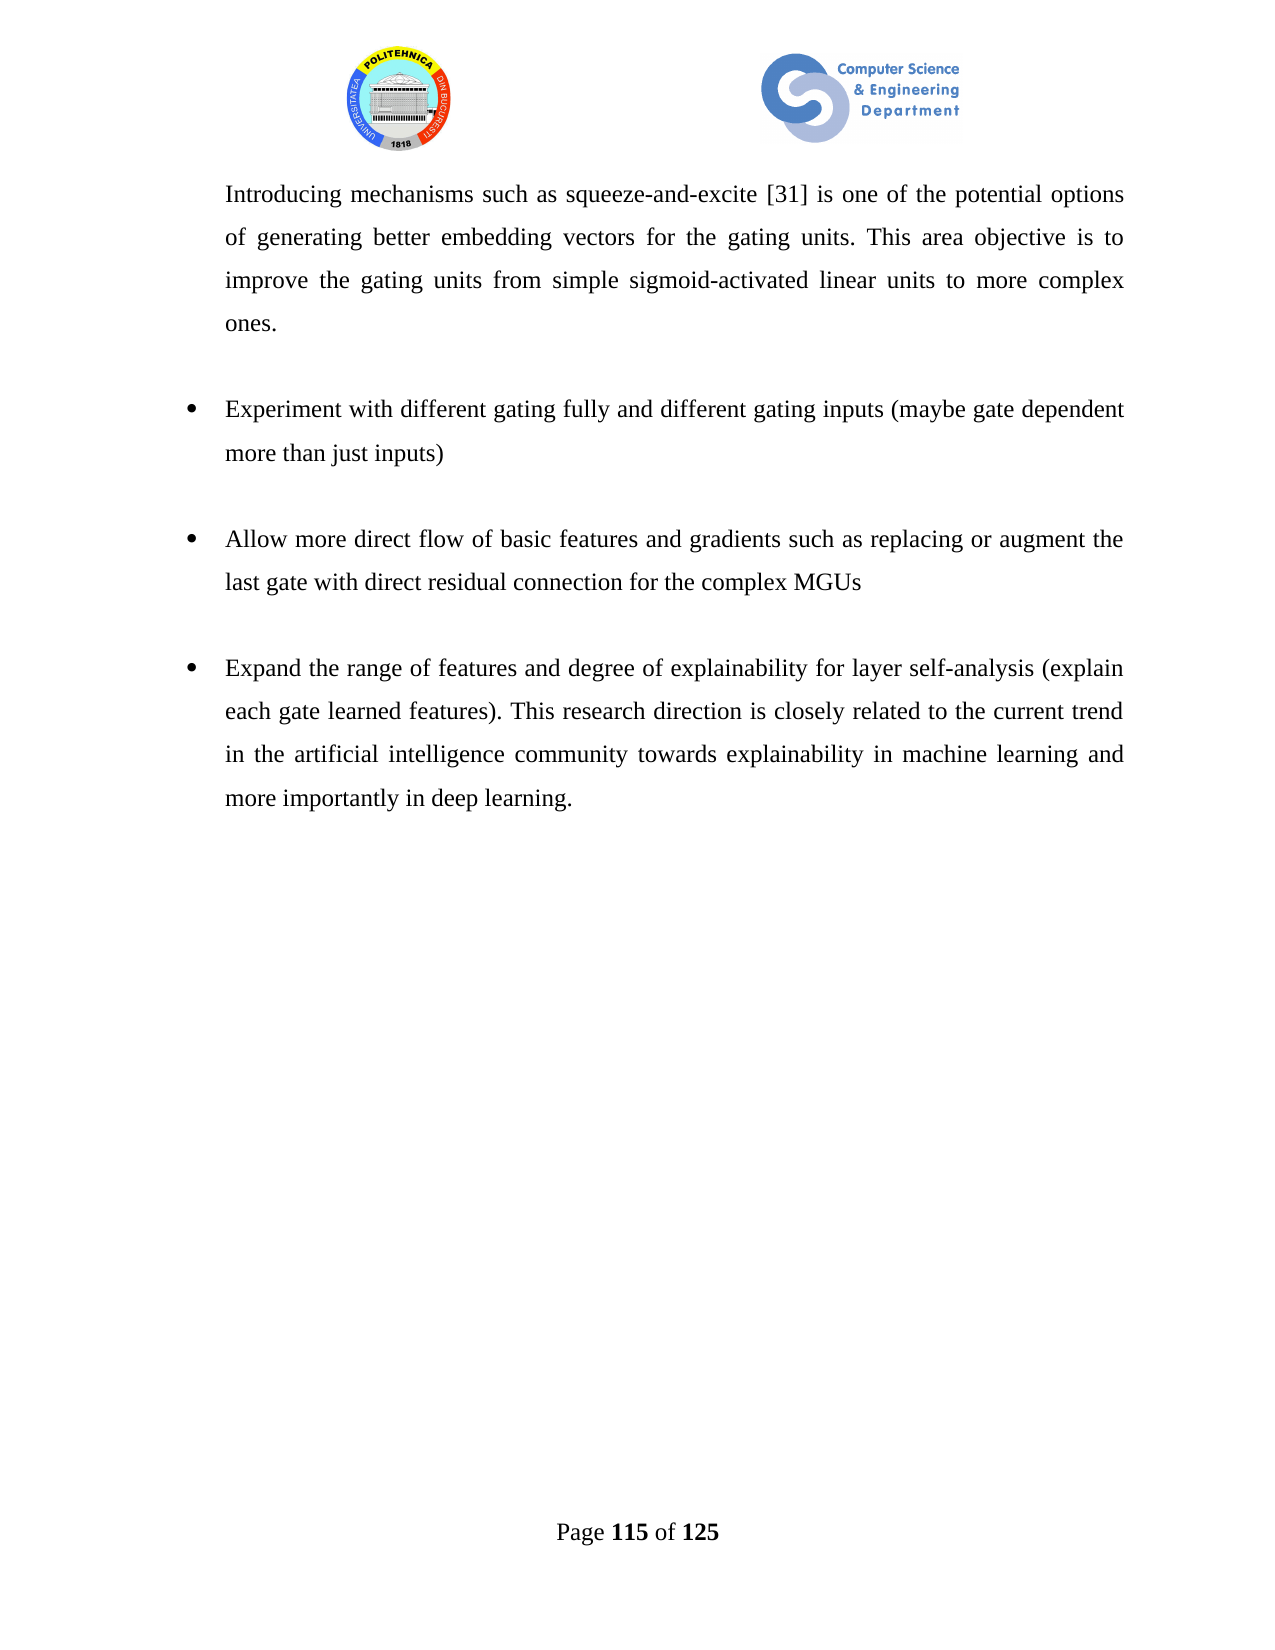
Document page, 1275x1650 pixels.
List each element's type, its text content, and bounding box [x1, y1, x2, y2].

list Experiment with different gating fully and different gating inputs (maybe gate dependent more than just inputs) [187, 394, 1125, 466]
picture [760, 53, 963, 144]
list Expand the range of features and degree of explainability for layer self-analysis (explain each gate learned features). This research direction is closely related to the current trend in the artificial intelligence community towards explainability in machine learning and more importantly in deep learning. [187, 653, 1125, 811]
picture [346, 46, 451, 151]
list Allow more direct flow of basic features and gradients such as replacing or augment the last gate with direct residual connection for the complex MGUs [187, 524, 1125, 596]
